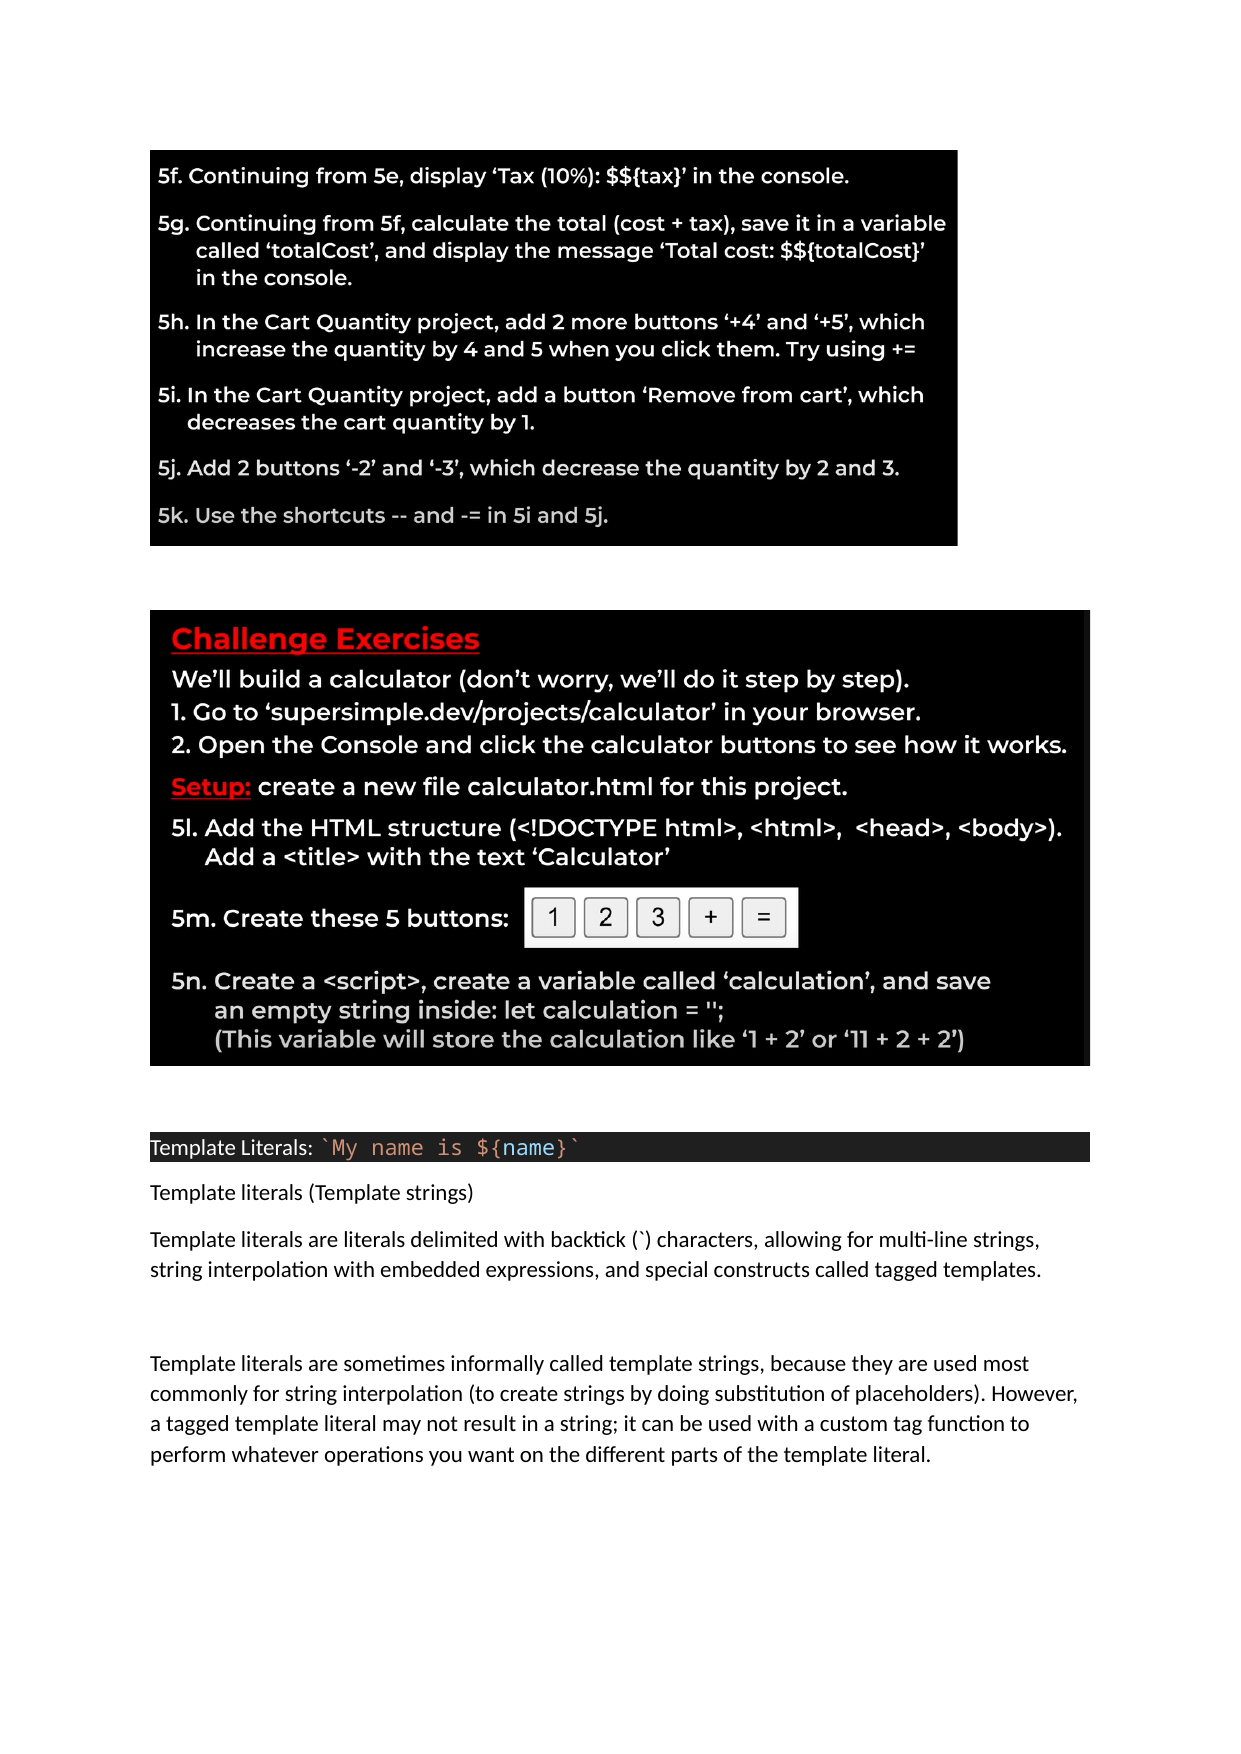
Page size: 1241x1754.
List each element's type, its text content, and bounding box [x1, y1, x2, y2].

text Template literals (Template strings) [150, 1178, 1090, 1206]
picture [150, 610, 1091, 1066]
text Template literals are sometimes informally called template strings, because they are used most commonly for string interpolation (to create strings by doing substitution of placeholders). However, a tagged template literal may not result in a string; it can be used with a custom tag function to perform whatever operations you want on the different parts of the template literal. [150, 1349, 1090, 1468]
picture [150, 150, 958, 546]
text Template Literals: `My name is ${name}` [150, 1132, 1090, 1162]
text Template literals are literals delimited with backtick (`) characters, allowing for multi-line strings, string interpolation with embedded expressions, and special constructs called tagged templates. [150, 1225, 1090, 1283]
